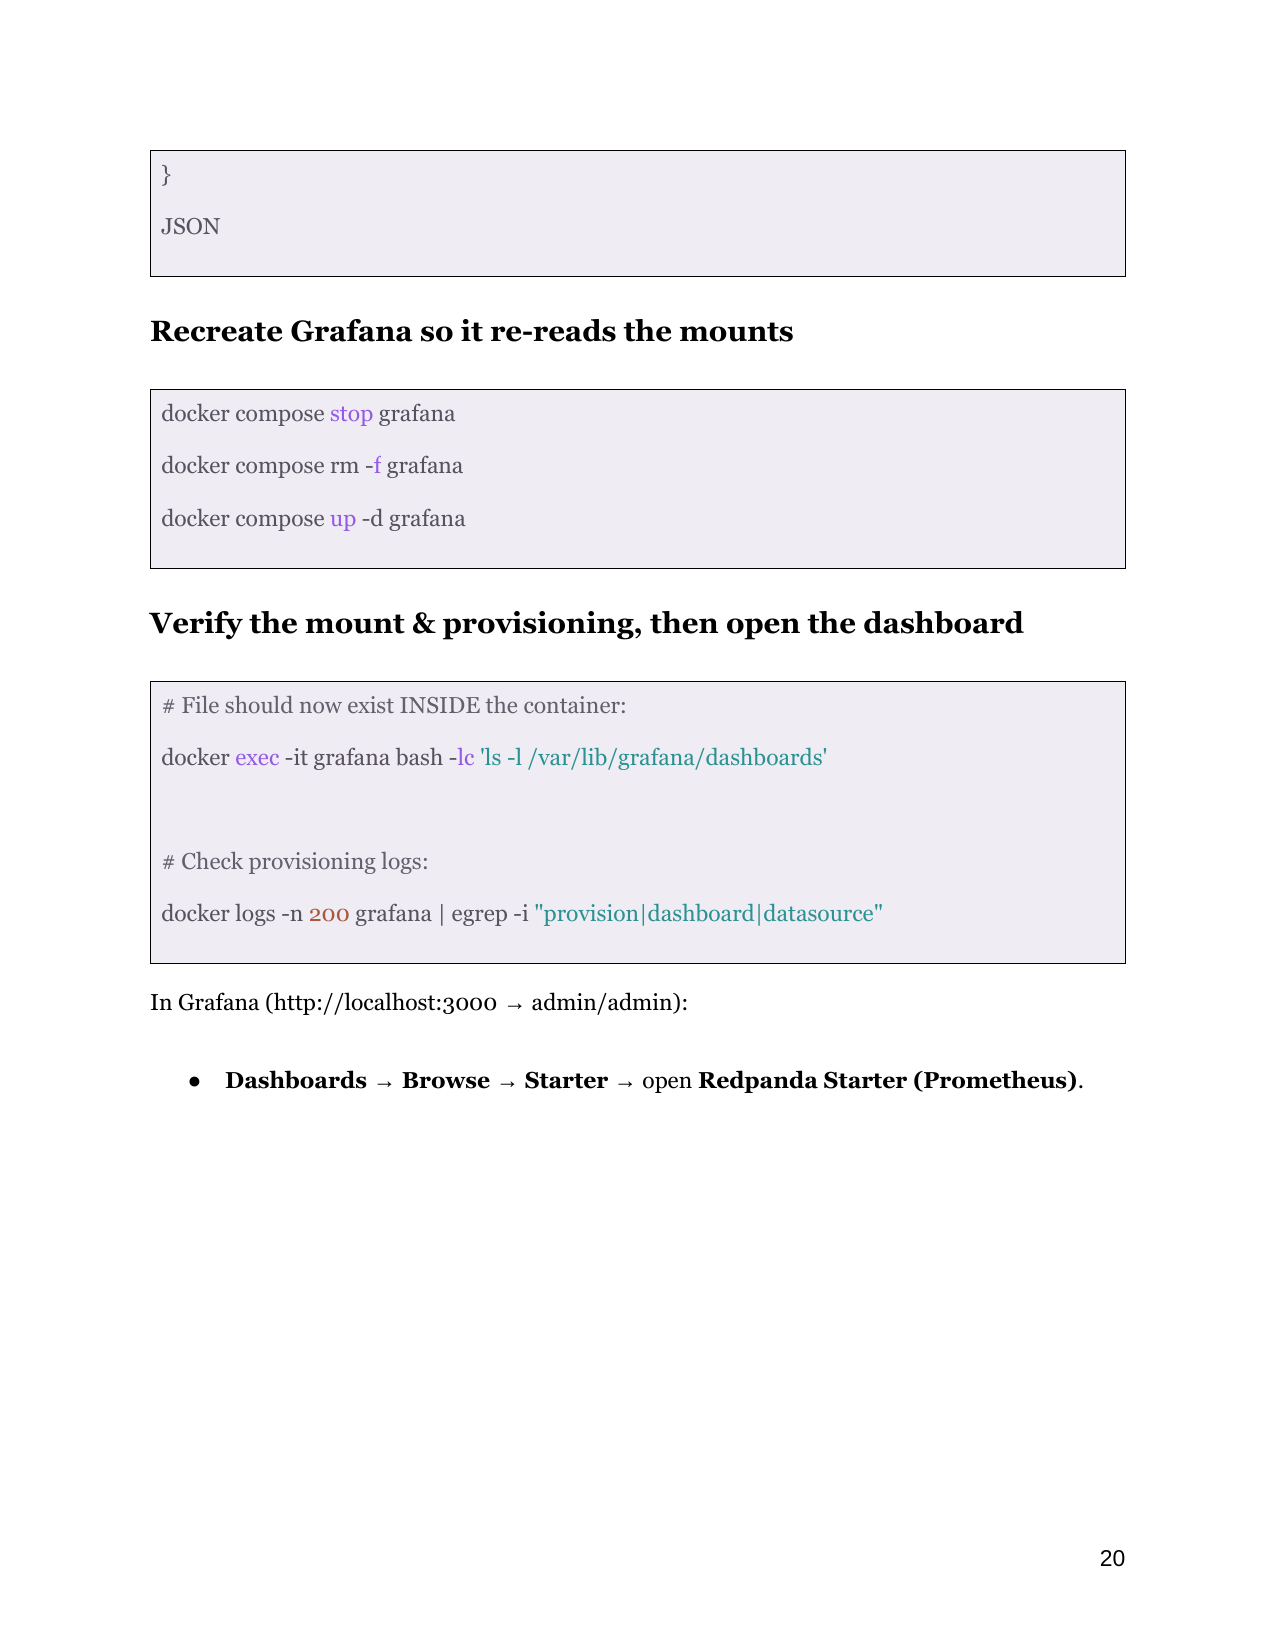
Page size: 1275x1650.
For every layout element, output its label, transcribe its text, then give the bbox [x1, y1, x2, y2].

subtitle Recreate Grafana so it re-reads the mounts [150, 315, 1125, 348]
subtitle Verify the mount & provisioning, then open the dashboard [150, 606, 1125, 639]
text In Grafana (http://localhost:3000 → admin/admin): [150, 989, 1125, 1016]
table_header docker compose stop grafana docker compose rm -f grafana docker compose up -d grafana [151, 390, 1125, 568]
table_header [151, 151, 1125, 276]
table_header # File should now exist INSIDE the container: docker exec -it grafana bash -lc 'ls -l /var/lib/grafana/dashboards' # Check provisioning logs: docker logs -n 200 grafana | egrep -i "provision|dashboard|datasource" [151, 682, 1125, 963]
list Dashboards → Browse → Starter → open Redpanda Starter (Prometheus). [187, 1067, 1125, 1093]
